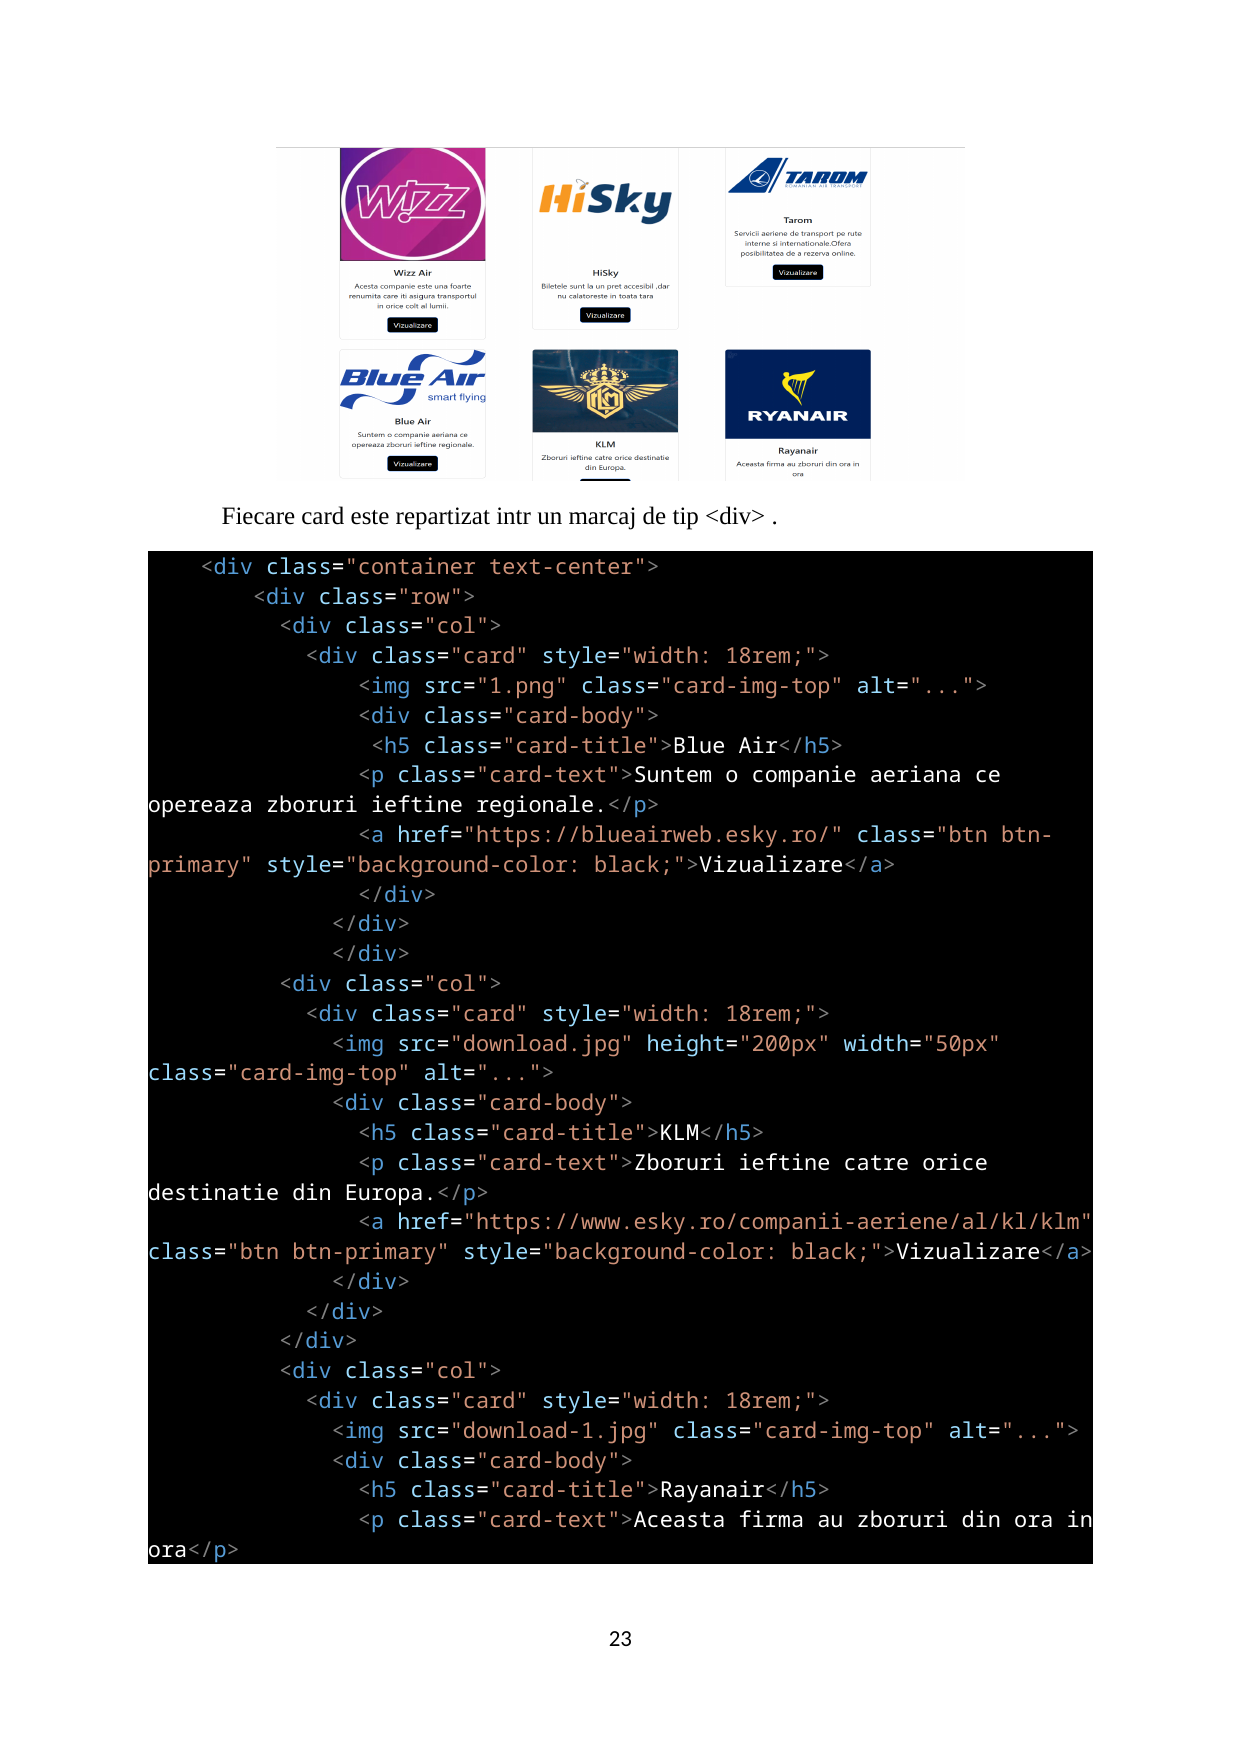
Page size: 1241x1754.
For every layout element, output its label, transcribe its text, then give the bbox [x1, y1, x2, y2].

text <img src="download-1.jpg" class="card-img-top" alt="..."> [148, 1415, 1093, 1444]
text </div> [148, 1266, 1093, 1296]
text <p class="card-text">Suntem o companie aeriana ce opereaza zboruri ieftine regionale.</p> [148, 759, 1093, 819]
text <img src="1.png" class="card-img-top" alt="..."> [148, 670, 1093, 700]
text <img src="download.jpg" height="200px" width="50px" class="card-img-top" alt="..."> [148, 1027, 1093, 1087]
text <div class="container text-center"> [148, 551, 1093, 581]
picture [276, 147, 965, 481]
text <div class="card" style="width: 18rem;"> [148, 998, 1093, 1027]
text <p class="card-text">Zboruri ieftine catre orice destinatie din Europa.</p> [148, 1147, 1093, 1206]
text </div> [148, 938, 1093, 968]
text Fiecare card este repartizat intr un marcaj de tip <div> . [148, 501, 1093, 530]
text <div class="col"> [148, 968, 1093, 998]
text </div> [148, 1325, 1093, 1355]
text </div> [148, 1296, 1093, 1325]
text <div class="card-body"> [148, 700, 1093, 729]
text <h5 class="card-title">Rayanair</h5> [148, 1474, 1093, 1504]
text <div class="row"> [148, 581, 1093, 610]
text <div class="card-body"> [148, 1087, 1093, 1117]
text <p class="card-text">Aceasta firma au zboruri din ora in ora</p> [148, 1504, 1093, 1564]
text <div class="card" style="width: 18rem;"> [148, 1385, 1093, 1415]
text <a href="https://blueairweb.esky.ro/" class="btn btn-primary" style="background-color: black;">Vizualizare</a> [148, 819, 1093, 878]
text <div class="card-body"> [148, 1444, 1093, 1474]
text <h5 class="card-title">Blue Air</h5> [148, 729, 1093, 759]
text <div class="col"> [148, 610, 1093, 640]
text </div> [148, 878, 1093, 908]
text <a href="https://www.esky.ro/companii-aeriene/al/kl/klm" class="btn btn-primary" style="background-color: black;">Vizualizare</a> [148, 1206, 1093, 1266]
text <div class="col"> [148, 1355, 1093, 1385]
text <div class="card" style="width: 18rem;"> [148, 640, 1093, 670]
text </div> [148, 908, 1093, 938]
text <h5 class="card-title">KLM</h5> [148, 1117, 1093, 1147]
